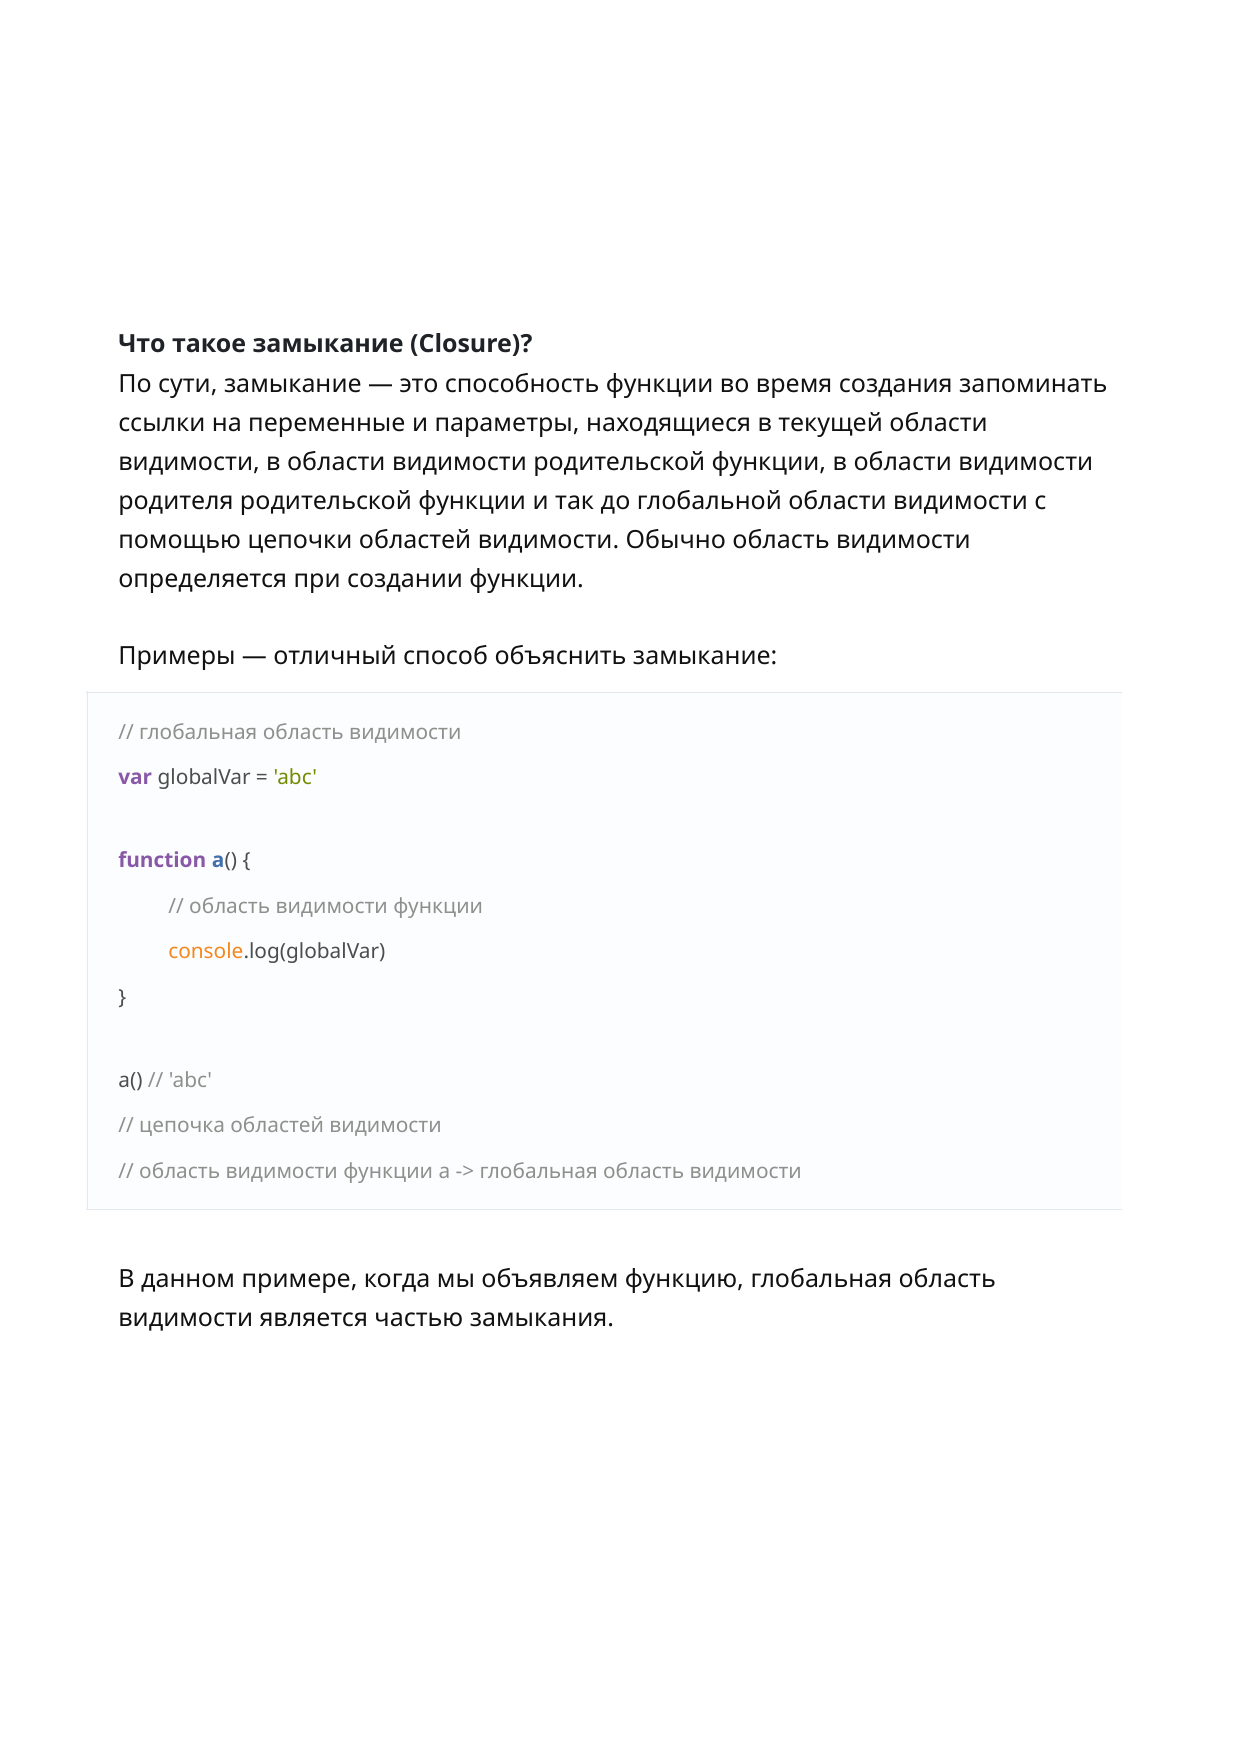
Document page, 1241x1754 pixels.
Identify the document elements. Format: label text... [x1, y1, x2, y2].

text } [88, 956, 1122, 1002]
text var globalVar = 'abc' [88, 737, 1122, 782]
text // цепочка областей видимости [88, 1085, 1122, 1131]
text console.log(globalVar) [88, 911, 1122, 956]
text В данном примере, когда мы объявляем функцию, глобальная область видимости является частью замыкания. Переменная «globalVar» не имеет значения на картинке, потому что ее значение может меняться в зависимости от того, где и когда будет вызвана функция. Но в примере выше globalVar будет иметь значение «abc». Теперь пример посложнее: [118, 1227, 1122, 1367]
text function a() { [88, 820, 1122, 865]
text // область видимости функции [88, 865, 1122, 911]
text Что такое замыкание (Closure)? По сути, замыкание — это способность функции во время создания запоминать ссылки на переменные и параметры, находящиеся в текущей области видимости, в области видимости родительской функции, в области видимости родителя родительской функции и так до глобальной области видимости с помощью цепочки областей видимости. Обычно область видимости определяется при создании функции. Примеры — отличный способ объяснить замыкание: [118, 326, 1122, 672]
text // глобальная область видимости [88, 693, 1122, 737]
text // область видимости функции a -> глобальная область видимости [88, 1131, 1122, 1209]
text a() // 'abc' [88, 1040, 1122, 1085]
